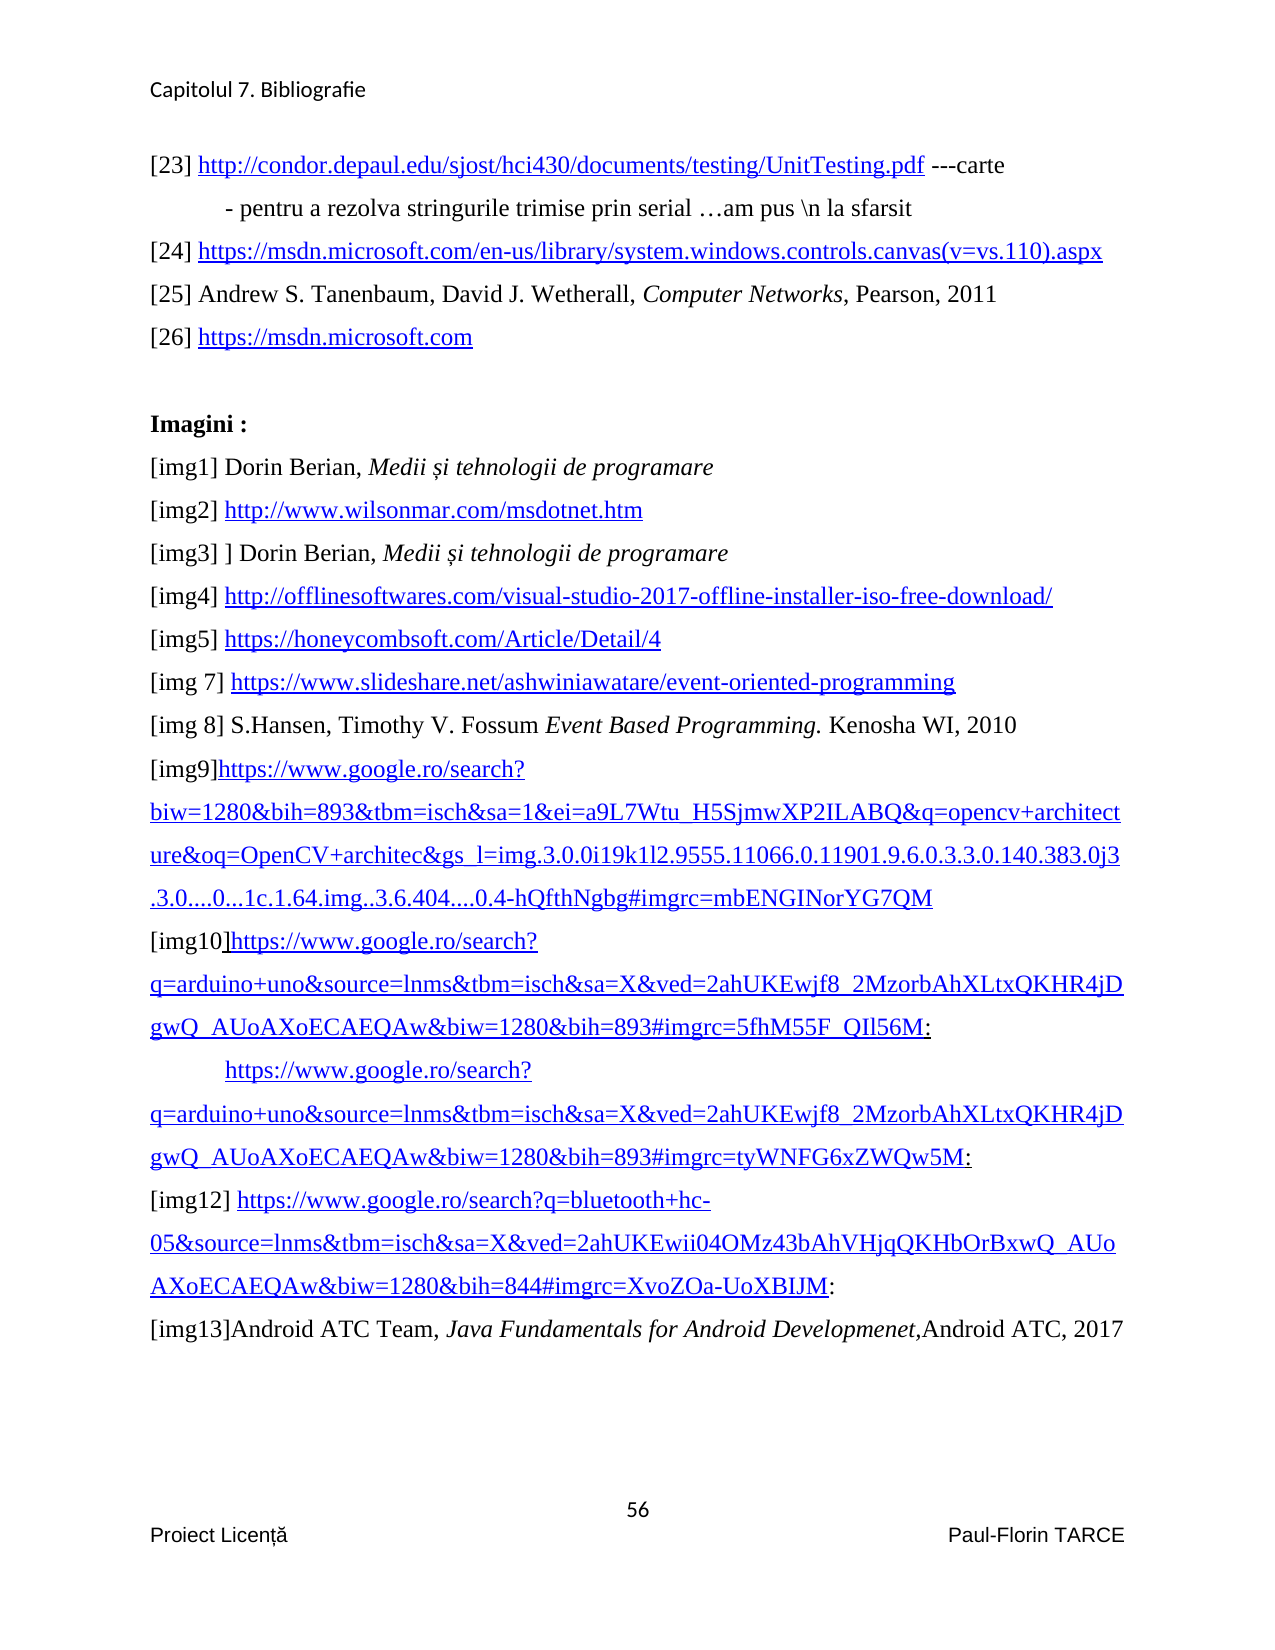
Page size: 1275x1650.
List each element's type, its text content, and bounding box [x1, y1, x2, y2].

text [img 8] S.Hansen, Timothy V. Fossum Event Based Programming. Kenosha WI, 2010 [150, 711, 1125, 739]
text [26] https://msdn.microsoft.com [150, 322, 1125, 351]
text [img5] https://honeycombsoft.com/Article/Detail/4 [150, 624, 1125, 653]
text [23] http://condor.depaul.edu/sjost/hci430/documents/testing/UnitTesting.pdf ---carte [150, 150, 1125, 179]
text [img10]https://www.google.ro/search?q=arduino+uno&source=lnms&tbm=isch&sa=X&ved=2ahUKEwjf8_2MzorbAhXLtxQKHR4jDgwQ_AUoAXoECAEQAw&biw=1280&bih=893#imgrc=5fhM55F_QIl56M: [150, 926, 1125, 1041]
text [24] https://msdn.microsoft.com/en-us/library/system.windows.controls.canvas(v=vs.110).aspx [150, 236, 1125, 265]
text [img 7] https://www.slideshare.net/ashwiniawatare/event-oriented-programming [150, 667, 1125, 696]
text [img12] https://www.google.ro/search?q=bluetooth+hc-05&source=lnms&tbm=isch&sa=X&ved=2ahUKEwii04OMz43bAhVHjqQKHbOrBxwQ_AUoAXoECAEQAw&biw=1280&bih=844#imgrc=XvoZOa-UoXBIJM: [150, 1185, 1125, 1300]
text https://www.google.ro/search?q=arduino+uno&source=lnms&tbm=isch&sa=X&ved=2ahUKEwjf8_2MzorbAhXLtxQKHR4jDgwQ_AUoAXoECAEQAw&biw=1280&bih=893#imgrc=tyWNFG6xZWQw5M: [150, 1056, 1125, 1171]
text [25] Andrew S. Tanenbaum, David J. Wetherall, Computer Networks, Pearson, 2011 [150, 279, 1125, 308]
text Imagini : [150, 409, 1125, 437]
text [img3] ] Dorin Berian, Medii și tehnologii de programare [150, 538, 1125, 567]
text [img1] Dorin Berian, Medii și tehnologii de programare [150, 452, 1125, 481]
text [img13]Android ATC Team, Java Fundamentals for Android Developmenet,Android ATC, 2017 [150, 1314, 1125, 1386]
text [img9]https://www.google.ro/search?biw=1280&bih=893&tbm=isch&sa=1&ei=a9L7Wtu_H5SjmwXP2ILABQ&q=opencv+architecture&oq=OpenCV+architec&gs_l=img.3.0.0i19k1l2.9555.11066.0.11901.9.6.0.3.3.0.140.383.0j3.3.0....0...1c.1.64.img..3.6.404....0.4-hQfthNgbg#imgrc=mbENGINorYG7QM [150, 754, 1125, 912]
text - pentru a rezolva stringurile trimise prin serial …am pus \n la sfarsit [150, 193, 1125, 222]
text [img4] http://offlinesoftwares.com/visual-studio-2017-offline-installer-iso-free-download/ [150, 581, 1125, 610]
text [img2] http://www.wilsonmar.com/msdotnet.htm [150, 495, 1125, 524]
